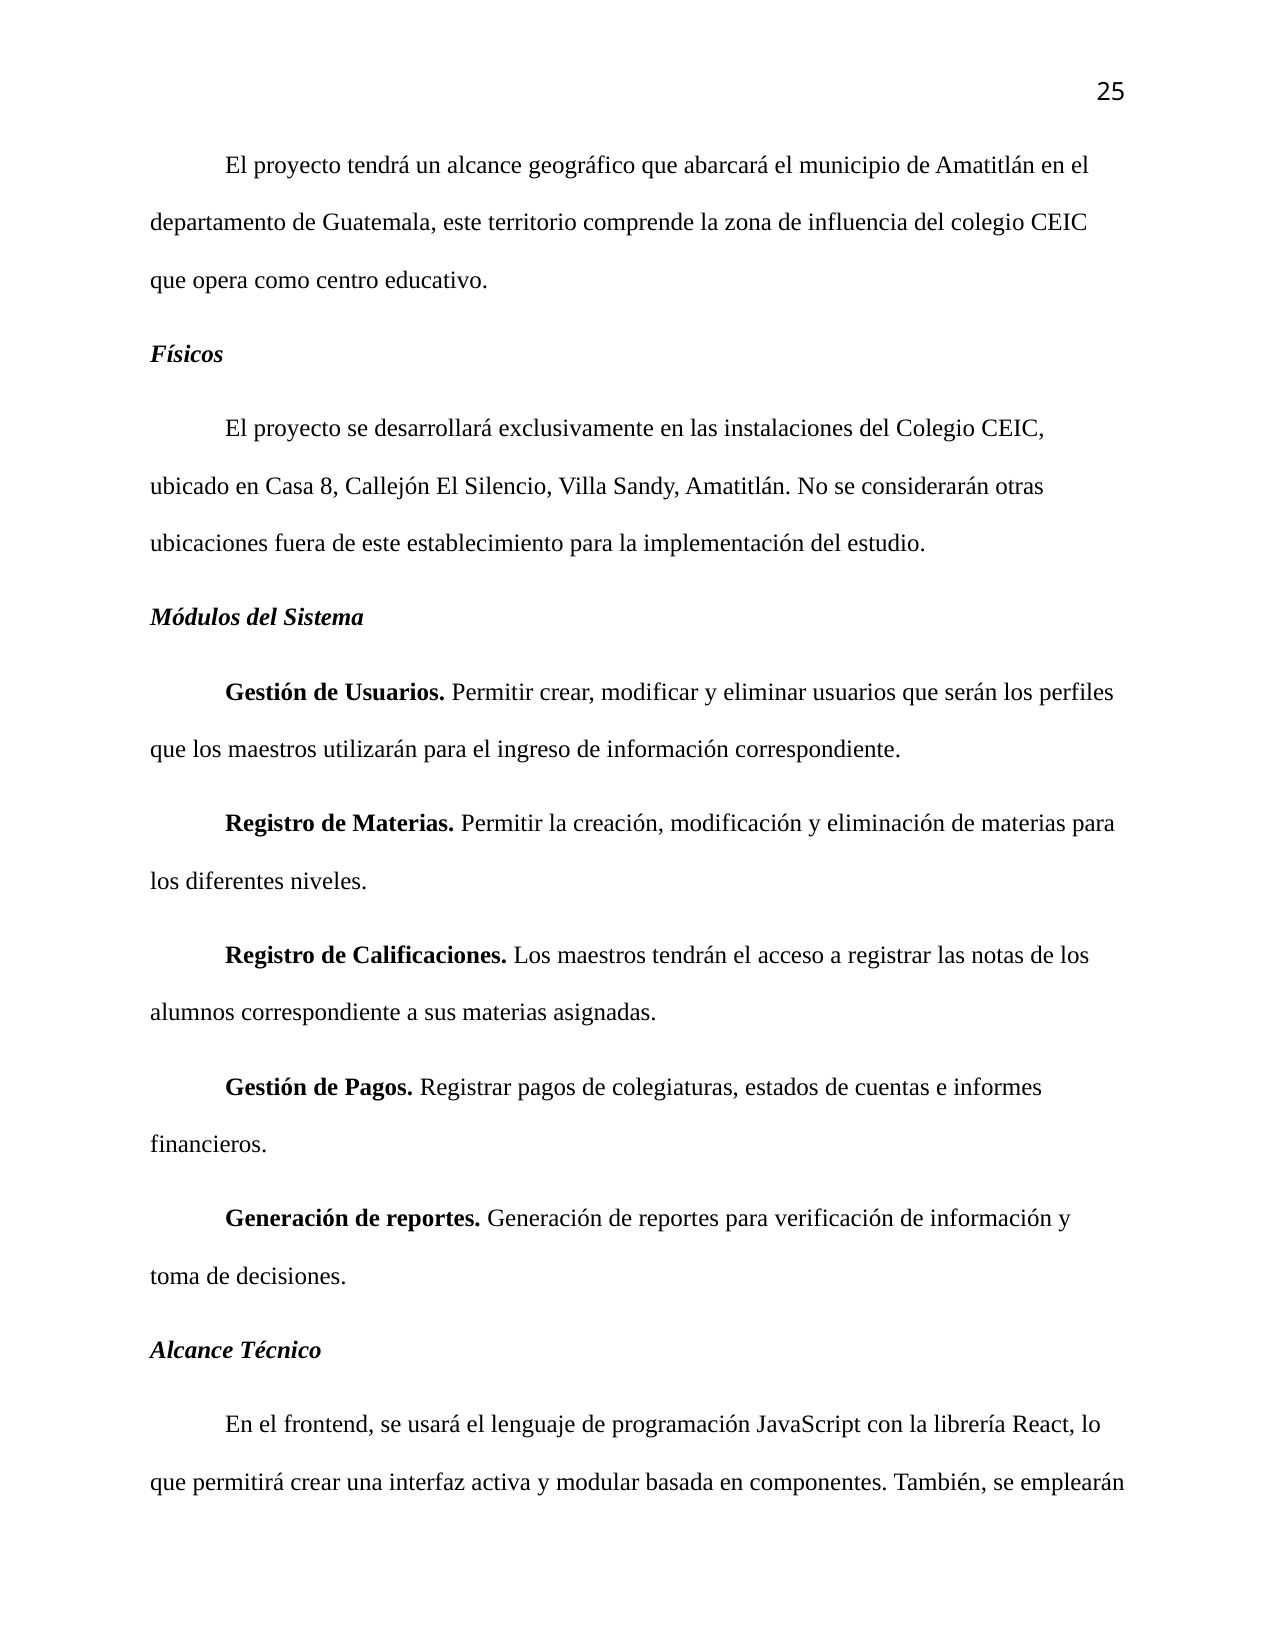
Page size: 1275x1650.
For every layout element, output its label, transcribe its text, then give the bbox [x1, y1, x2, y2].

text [150, 1409, 1125, 1495]
text Registro de Calificaciones. Los maestros tendrán el acceso a registrar las notas de los alumnos correspondiente a sus materias asignadas. [150, 940, 1125, 1026]
text Registro de Materias. Permitir la creación, modificación y eliminación de materias para los diferentes niveles. [150, 808, 1125, 894]
text Gestión de Pagos. Registrar pagos de colegiaturas, estados de cuentas e informes financieros. [150, 1072, 1125, 1158]
subtitle Módulos del Sistema [150, 602, 1125, 631]
text El proyecto se desarrollará exclusivamente en las instalaciones del Colegio CEIC, ubicado en Casa 8, Callejón El Silencio, Villa Sandy, Amatitlán. No se considerarán otras ubicaciones fuera de este establecimiento para la implementación del estudio. [150, 413, 1125, 557]
text El proyecto tendrá un alcance geográfico que abarcará el municipio de Amatitlán en el departamento de Guatemala, este territorio comprende la zona de influencia del colegio CEIC que opera como centro educativo. [150, 150, 1125, 294]
subtitle Físicos [150, 339, 1125, 368]
text Gestión de Usuarios. Permitir crear, modificar y eliminar usuarios que serán los perfiles que los maestros utilizarán para el ingreso de información correspondiente. [150, 677, 1125, 763]
text Generación de reportes. Generación de reportes para verificación de información y toma de decisiones. [150, 1203, 1125, 1289]
subtitle Alcance Técnico [150, 1335, 1125, 1364]
